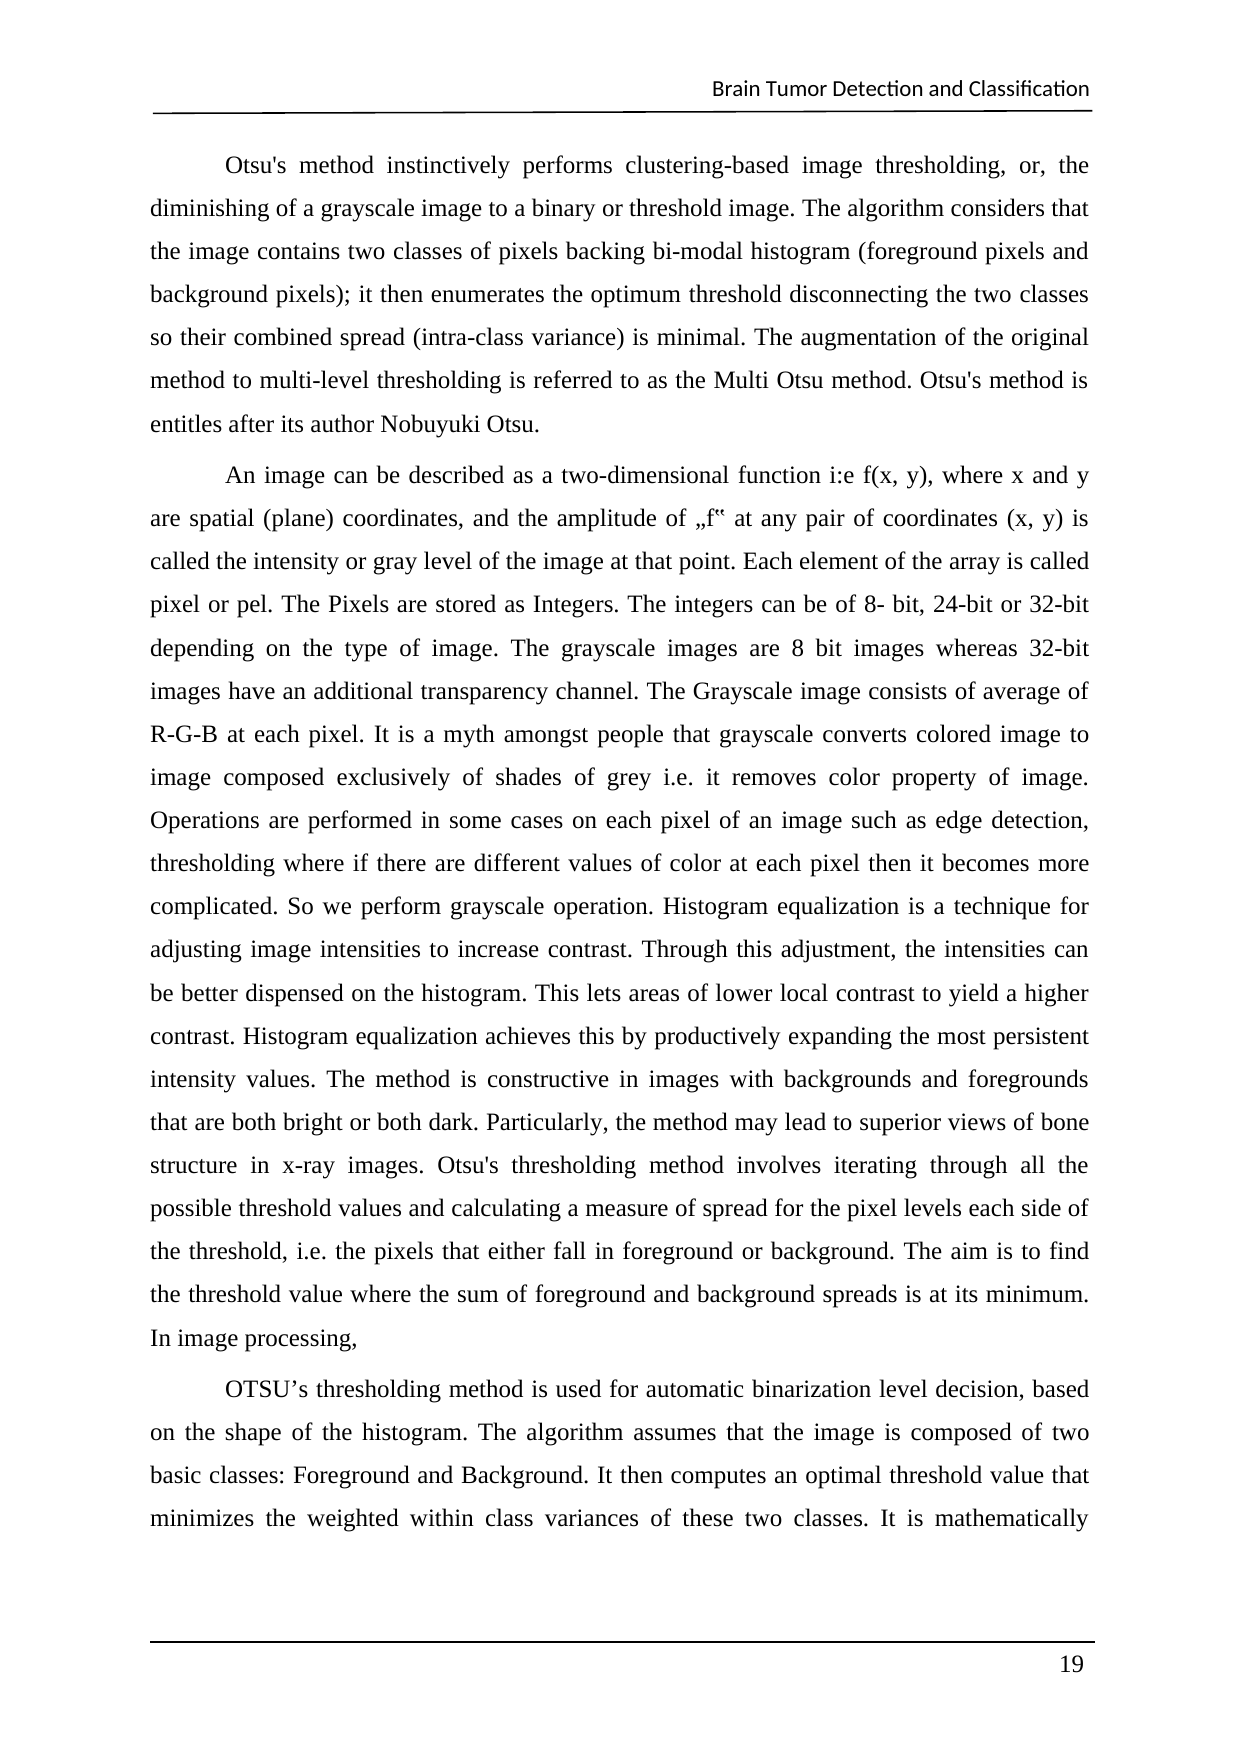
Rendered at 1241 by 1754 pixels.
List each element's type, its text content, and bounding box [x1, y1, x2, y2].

text Otsu's method instinctively performs clustering-based image thresholding, or, the diminishing of a grayscale image to a binary or threshold image. The algorithm considers that the image contains two classes of pixels backing bi-modal histogram (foreground pixels and background pixels); it then enumerates the optimum threshold disconnecting the two classes so their combined spread (intra-class variance) is minimal. The augmentation of the original method to multi-level thresholding is referred to as the Multi Otsu method. Otsu's method is entitles after its author Nobuyuki Otsu. [150, 150, 1090, 437]
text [150, 1374, 1090, 1532]
text An image can be described as a two-dimensional function i:e f(x, y), where x and y are spatial (plane) coordinates, and the amplitude of „f‟ at any pair of coordinates (x, y) is called the intensity or gray level of the image at that point. Each element of the array is called pixel or pel. The Pixels are stored as Integers. The integers can be of 8- bit, 24-bit or 32-bit depending on the type of image. The grayscale images are 8 bit images whereas 32-bit images have an additional transparency channel. The Grayscale image consists of average of R-G-B at each pixel. It is a myth amongst people that grayscale converts colored image to image composed exclusively of shades of grey i.e. it removes color property of image. Operations are performed in some cases on each pixel of an image such as edge detection, thresholding where if there are different values of color at each pixel then it becomes more complicated. So we perform grayscale operation. Histogram equalization is a technique for adjusting image intensities to increase contrast. Through this adjustment, the intensities can be better dispensed on the histogram. This lets areas of lower local contrast to yield a higher contrast. Histogram equalization achieves this by productively expanding the most persistent intensity values. The method is constructive in images with backgrounds and foregrounds that are both bright or both dark. Particularly, the method may lead to superior views of bone structure in x-ray images. Otsu's thresholding method involves iterating through all the possible threshold values and calculating a measure of spread for the pixel levels each side of the threshold, i.e. the pixels that either fall in foreground or background. The aim is to find the threshold value where the sum of foreground and background spreads is at its minimum. In image processing, [150, 460, 1090, 1351]
